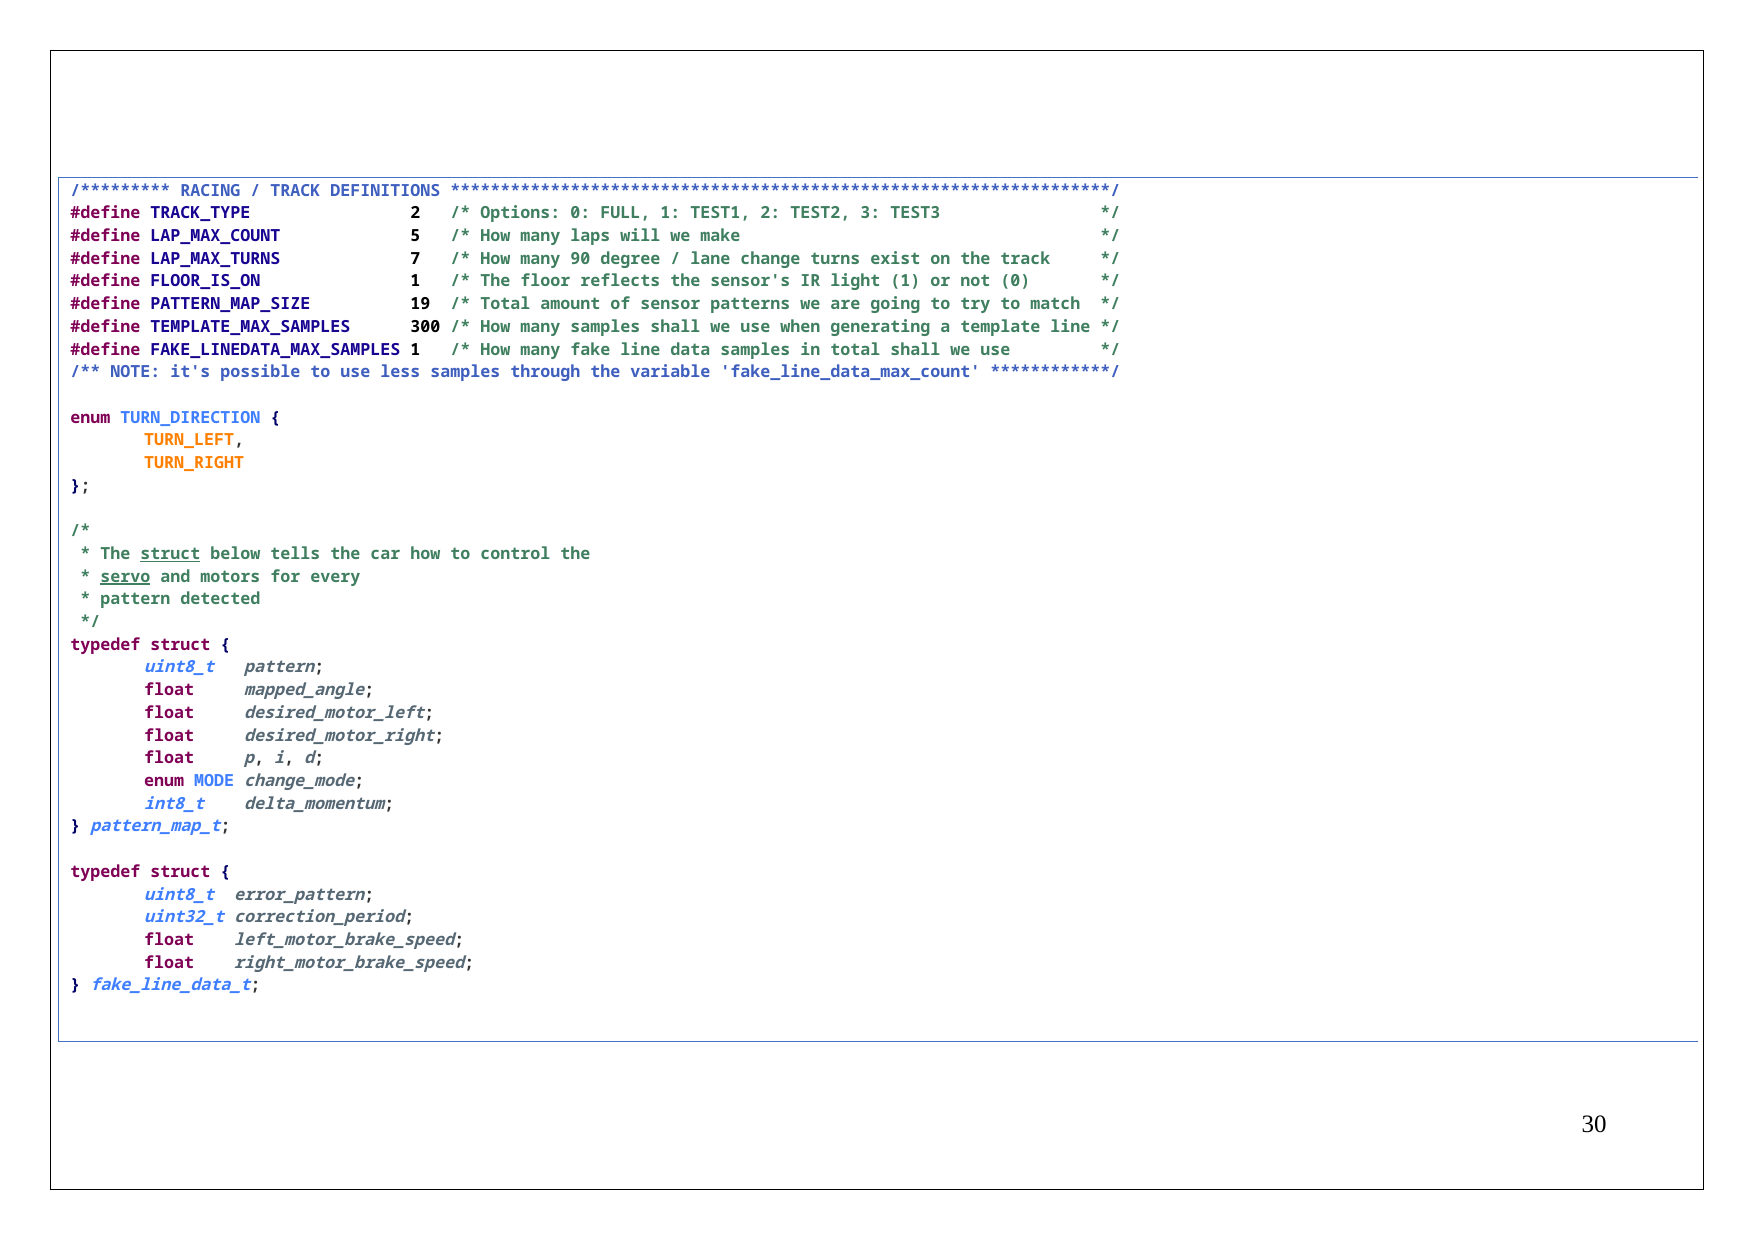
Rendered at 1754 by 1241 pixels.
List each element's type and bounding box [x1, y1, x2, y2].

table_cell [59, 178, 1698, 1041]
